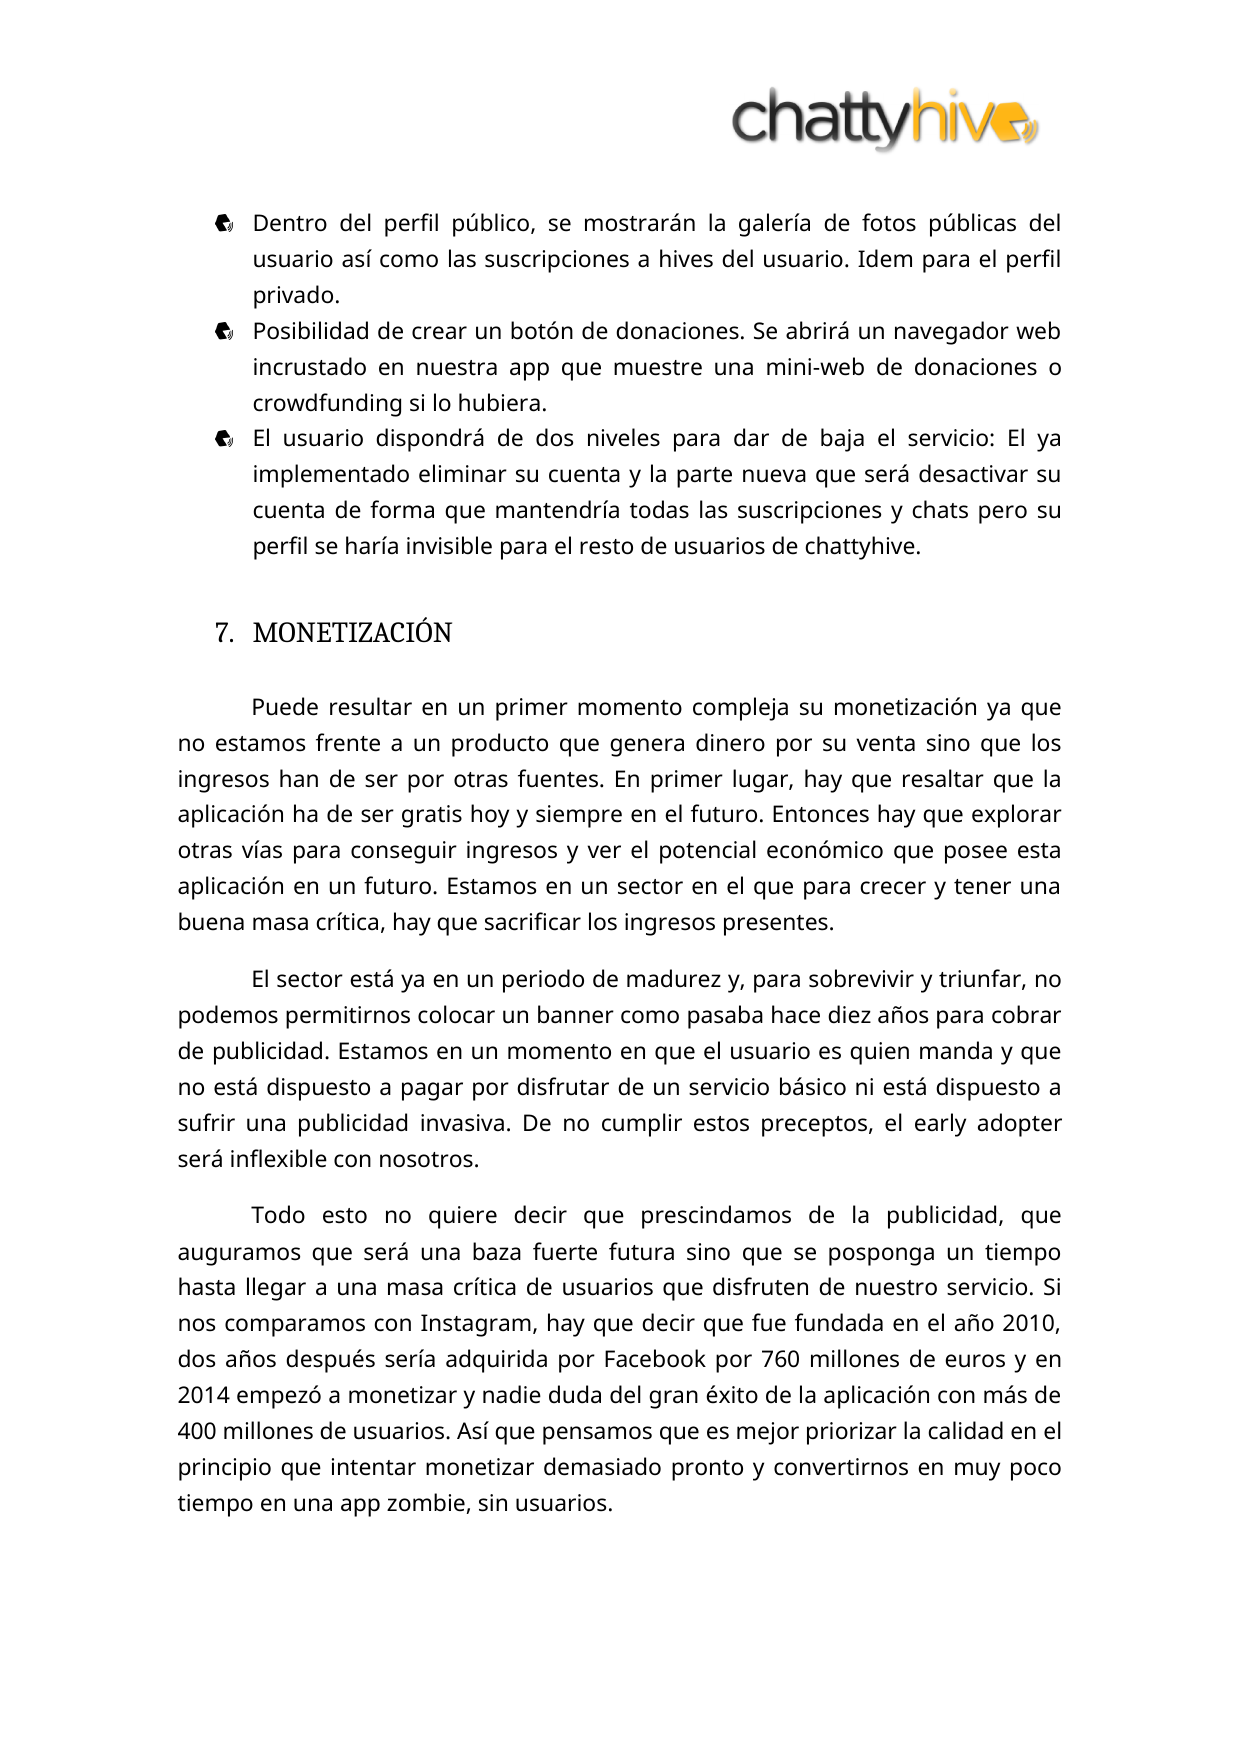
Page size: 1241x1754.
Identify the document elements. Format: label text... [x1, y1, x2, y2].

picture [215, 430, 233, 447]
picture [740, 104, 1029, 134]
text Puede resultar en un primer momento compleja su monetización ya que no estamos frente a un producto que genera dinero por su venta sino que los ingresos han de ser por otras fuentes. En primer lugar, hay que resaltar que la aplicación ha de ser gratis hoy y siempre en el futuro. Entonces hay que explorar otras vías para conseguir ingresos y ver el potencial económico que posee esta aplicación en un futuro. Estamos en un sector en el que para crecer y tener una buena masa crítica, hay que sacrificar los ingresos presentes. [177, 691, 1063, 937]
list Dentro del perfil público, se mostrarán la galería de fotos públicas del usuario así como las suscripciones a hives del usuario. Idem para el perfil privado. [215, 207, 1063, 310]
text El sector está ya en un periodo de madurez y, para sobrevivir y triunfar, no podemos permitirnos colocar un banner como pasaba hace diez años para cobrar de publicidad. Estamos en un momento en que el usuario es quien manda y que no está dispuesto a pagar por disfrutar de un servicio básico ni está dispuesto a sufrir una publicidad invasiva. De no cumplir estos preceptos, el early adopter será inflexible con nosotros. [177, 963, 1063, 1174]
text MONETIZACIÓN [215, 616, 1063, 650]
text Todo esto no quiere decir que prescindamos de la publicidad, que auguramos que será una baza fuerte futura sino que se posponga un tiempo hasta llegar a una masa crítica de usuarios que disfruten de nuestro servicio. Si nos comparamos con Instagram, hay que decir que fue fundada en el año 2010, dos años después sería adquirida por Facebook por 760 millones de euros y en 2014 empezó a monetizar y nadie duda del gran éxito de la aplicación con más de 400 millones de usuarios. Así que pensamos que es mejor priorizar la calidad en el principio que intentar monetizar demasiado pronto y convertirnos en muy poco tiempo en una app zombie, sin usuarios. [177, 1199, 1063, 1518]
picture [215, 214, 233, 232]
list Posibilidad de crear un botón de donaciones. Se abrirá un navegador web incrustado en nuestra app que muestre una mini-web de donaciones o crowdfunding si lo hubiera. [215, 314, 1063, 418]
picture [215, 322, 233, 340]
list El usuario dispondrá de dos niveles para dar de baja el servicio: El ya implementado eliminar su cuenta y la parte nueva que será desactivar su cuenta de forma que mantendría todas las suscripciones y chats pero su perfil se haría invisible para el resto de usuarios de chattyhive. [215, 422, 1063, 561]
